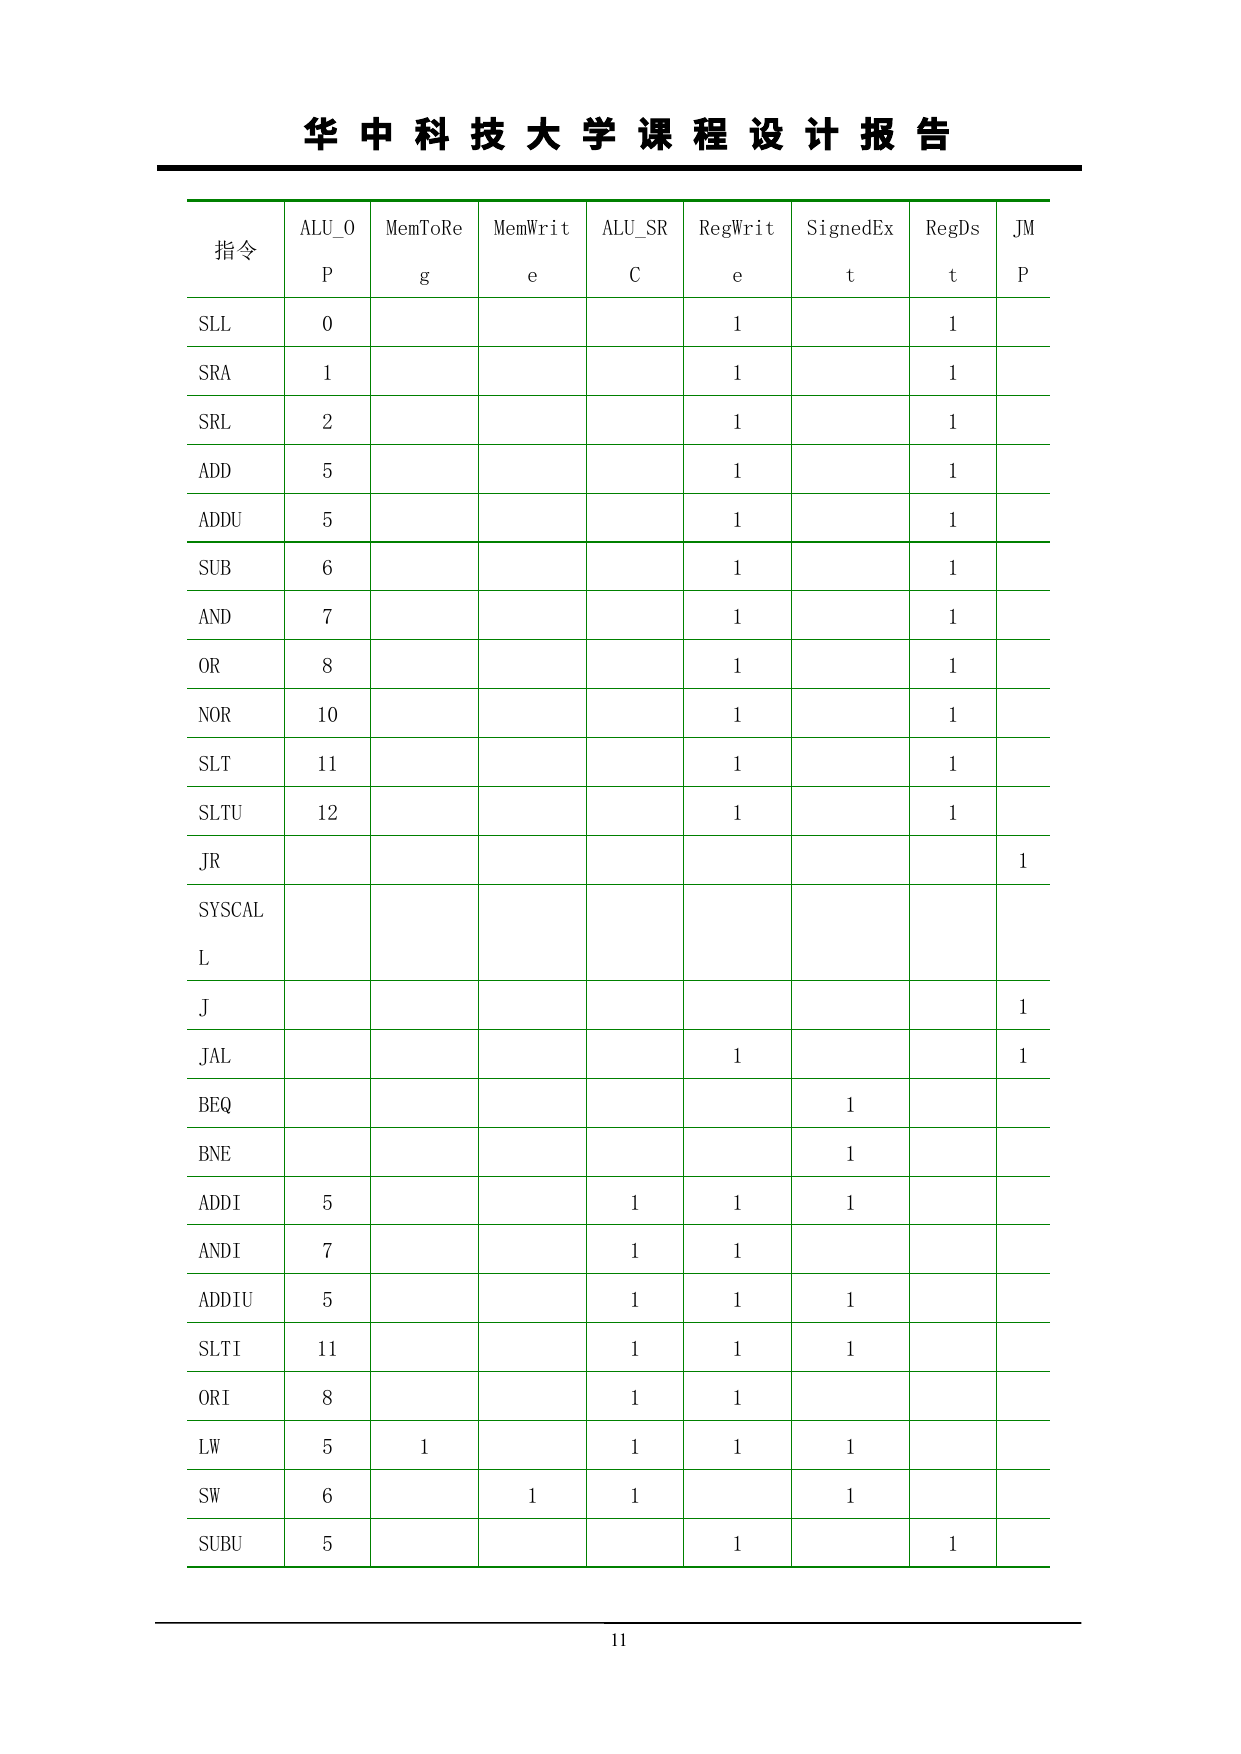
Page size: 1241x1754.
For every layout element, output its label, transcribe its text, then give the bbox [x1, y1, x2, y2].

table_cell [910, 1225, 996, 1273]
table_cell [479, 1372, 586, 1420]
table_cell [997, 1177, 1050, 1224]
table_cell [371, 689, 478, 737]
table_cell [371, 1372, 478, 1420]
table_cell [792, 836, 909, 883]
table_cell [997, 396, 1050, 444]
table_cell 5 [285, 1421, 370, 1469]
table_cell AND [187, 591, 284, 639]
table_cell [587, 396, 683, 444]
table_cell [792, 689, 909, 737]
table_cell [285, 1128, 370, 1176]
table_cell [997, 787, 1050, 834]
table_cell 1 [684, 1177, 791, 1224]
table_cell 11 [285, 738, 370, 786]
table_cell 1 [910, 543, 996, 590]
table_header RegWrite [684, 202, 791, 297]
table_cell [910, 1079, 996, 1127]
table_cell [371, 1225, 478, 1273]
table_cell 1 [684, 1323, 791, 1371]
table_cell 1 [792, 1274, 909, 1322]
table_cell [910, 1030, 996, 1078]
table_cell [997, 494, 1050, 541]
table_cell [371, 885, 478, 980]
table_cell 12 [285, 787, 370, 834]
table_cell 6 [285, 1470, 370, 1517]
table_header ALU_SRC [587, 202, 683, 297]
table_cell [997, 347, 1050, 395]
table_cell [479, 738, 586, 786]
table_cell 1 [285, 347, 370, 395]
table_cell 1 [371, 1421, 478, 1469]
table_cell [997, 1225, 1050, 1273]
table_cell [997, 1128, 1050, 1176]
table_cell NOR [187, 689, 284, 737]
table_cell SLTI [187, 1323, 284, 1371]
table_cell 1 [910, 689, 996, 737]
table_cell [997, 543, 1050, 590]
table_cell [371, 1079, 478, 1127]
table_cell 1 [910, 494, 996, 541]
table_cell 1 [684, 787, 791, 834]
table_cell [479, 445, 586, 493]
table_cell [479, 494, 586, 541]
table_cell 1 [684, 543, 791, 590]
table_cell [792, 885, 909, 980]
table_cell [910, 885, 996, 980]
table_cell [371, 445, 478, 493]
table_cell 8 [285, 640, 370, 688]
table_cell [792, 640, 909, 688]
table_cell [910, 1421, 996, 1469]
table_cell 7 [285, 1225, 370, 1273]
table_cell [587, 640, 683, 688]
table_cell [997, 689, 1050, 737]
table_cell 1 [792, 1079, 909, 1127]
table_cell [997, 298, 1050, 346]
table_cell [792, 445, 909, 493]
table_cell [684, 981, 791, 1029]
table_cell [371, 787, 478, 834]
table_cell 5 [285, 1177, 370, 1224]
table_header JMP [997, 202, 1050, 297]
table_header RegDst [910, 202, 996, 297]
table_header ALU_OP [285, 202, 370, 297]
table_cell 1 [684, 1030, 791, 1078]
table_cell [792, 1519, 909, 1566]
table_cell [479, 298, 586, 346]
table_cell 1 [792, 1470, 909, 1517]
table_cell [587, 981, 683, 1029]
table_cell [371, 640, 478, 688]
table_cell [479, 1128, 586, 1176]
table_cell ADDI [187, 1177, 284, 1224]
table_cell 5 [285, 494, 370, 541]
table_cell [479, 1177, 586, 1224]
table_cell 11 [285, 1323, 370, 1371]
table_cell [997, 1519, 1050, 1566]
table_cell [997, 445, 1050, 493]
table_cell 1 [684, 1225, 791, 1273]
table_cell [997, 591, 1050, 639]
table_cell 1 [479, 1470, 586, 1517]
table_cell 1 [997, 836, 1050, 883]
table_cell 1 [910, 787, 996, 834]
table_cell 1 [684, 1421, 791, 1469]
table_cell [792, 298, 909, 346]
table_cell [371, 396, 478, 444]
table_cell [371, 1128, 478, 1176]
table_cell 1 [792, 1323, 909, 1371]
table_cell [684, 885, 791, 980]
table_cell [997, 1372, 1050, 1420]
table_cell [587, 445, 683, 493]
table_cell 7 [285, 591, 370, 639]
table_cell [792, 787, 909, 834]
table_cell 1 [792, 1177, 909, 1224]
table_cell [910, 1372, 996, 1420]
table_cell 1 [587, 1323, 683, 1371]
table_cell [587, 689, 683, 737]
table_cell 1 [910, 1519, 996, 1566]
table_cell [792, 981, 909, 1029]
table_cell 1 [910, 347, 996, 395]
table_cell [479, 396, 586, 444]
table_cell [371, 738, 478, 786]
table_cell [479, 1079, 586, 1127]
table_cell 1 [792, 1128, 909, 1176]
table_cell [371, 494, 478, 541]
table_cell [479, 981, 586, 1029]
table_cell [479, 689, 586, 737]
table_cell [792, 396, 909, 444]
table_cell [587, 543, 683, 590]
table_cell ANDI [187, 1225, 284, 1273]
table_cell 1 [587, 1274, 683, 1322]
table_cell [684, 1128, 791, 1176]
table_cell [371, 1323, 478, 1371]
table_cell [371, 1177, 478, 1224]
table_cell [479, 1519, 586, 1566]
table_cell JR [187, 836, 284, 883]
table_cell [479, 885, 586, 980]
table_cell 1 [587, 1372, 683, 1420]
table_cell ADD [187, 445, 284, 493]
table_cell JAL [187, 1030, 284, 1078]
table_header 指令 [187, 202, 284, 297]
table_cell 1 [910, 396, 996, 444]
table_cell [371, 1030, 478, 1078]
table_cell [587, 1519, 683, 1566]
table_cell SLTU [187, 787, 284, 834]
table_cell [792, 543, 909, 590]
table_cell [684, 1079, 791, 1127]
table_cell [371, 298, 478, 346]
table_cell 0 [285, 298, 370, 346]
table_cell ADDU [187, 494, 284, 541]
table_cell 5 [285, 445, 370, 493]
table_cell [997, 640, 1050, 688]
table_cell [997, 738, 1050, 786]
table_cell 1 [684, 298, 791, 346]
table_cell [684, 1470, 791, 1517]
table_header SignedExt [792, 202, 909, 297]
table_cell 1 [587, 1421, 683, 1469]
table_cell 8 [285, 1372, 370, 1420]
table_cell 1 [684, 689, 791, 737]
table_cell [792, 1225, 909, 1273]
table_cell [479, 1030, 586, 1078]
table_cell 2 [285, 396, 370, 444]
table_cell 1 [684, 494, 791, 541]
table_cell [792, 1372, 909, 1420]
table_cell [285, 1079, 370, 1127]
table_cell 1 [684, 396, 791, 444]
table_cell [587, 347, 683, 395]
table_cell 6 [285, 543, 370, 590]
table_cell 1 [587, 1177, 683, 1224]
table_cell [479, 836, 586, 883]
table_cell SLT [187, 738, 284, 786]
table_cell [587, 1128, 683, 1176]
table_cell [371, 981, 478, 1029]
table_cell [587, 885, 683, 980]
table_cell 1 [910, 640, 996, 688]
table_cell LW [187, 1421, 284, 1469]
table_cell 1 [684, 640, 791, 688]
table_cell [910, 1128, 996, 1176]
table_cell 1 [910, 738, 996, 786]
table_cell 1 [587, 1470, 683, 1517]
table_cell 1 [997, 1030, 1050, 1078]
table_cell [371, 543, 478, 590]
table_cell [587, 787, 683, 834]
table_cell SRA [187, 347, 284, 395]
table_cell 1 [910, 591, 996, 639]
table_cell 1 [910, 445, 996, 493]
table_cell [479, 347, 586, 395]
table_cell [479, 1274, 586, 1322]
table_cell [479, 543, 586, 590]
table_cell [587, 298, 683, 346]
table_cell [910, 1274, 996, 1322]
table_cell J [187, 981, 284, 1029]
table_cell [371, 1470, 478, 1517]
table_cell [910, 1323, 996, 1371]
table_cell [792, 494, 909, 541]
table_cell [371, 1274, 478, 1322]
table_cell [479, 787, 586, 834]
table_cell [587, 494, 683, 541]
table_cell 1 [684, 591, 791, 639]
table_cell [479, 591, 586, 639]
table_cell [479, 1225, 586, 1273]
table_cell SRL [187, 396, 284, 444]
table_cell [910, 981, 996, 1029]
table_cell BNE [187, 1128, 284, 1176]
table_cell BEQ [187, 1079, 284, 1127]
table_cell [285, 836, 370, 883]
table_cell [587, 836, 683, 883]
table_header MemToReg [371, 202, 478, 297]
table_cell 5 [285, 1274, 370, 1322]
table_cell [479, 1323, 586, 1371]
table_cell [285, 885, 370, 980]
table_cell [910, 1177, 996, 1224]
table_cell 1 [684, 1372, 791, 1420]
table_cell SUB [187, 543, 284, 590]
table_cell 1 [684, 445, 791, 493]
table_cell 1 [684, 1519, 791, 1566]
table_cell [587, 738, 683, 786]
table_cell [684, 836, 791, 883]
table_cell SLL [187, 298, 284, 346]
table_cell [479, 1421, 586, 1469]
table_cell SUBU [187, 1519, 284, 1566]
table_cell [792, 591, 909, 639]
table_cell ORI [187, 1372, 284, 1420]
table_cell [371, 591, 478, 639]
table_cell OR [187, 640, 284, 688]
table_cell [997, 1470, 1050, 1517]
table_cell [997, 885, 1050, 980]
table_cell [792, 738, 909, 786]
table_cell [587, 1030, 683, 1078]
table_cell [371, 836, 478, 883]
table_cell [285, 981, 370, 1029]
table_cell [285, 1030, 370, 1078]
table_cell [997, 1274, 1050, 1322]
table_cell [910, 836, 996, 883]
table_cell [997, 1323, 1050, 1371]
table_cell 1 [792, 1421, 909, 1469]
table_cell [587, 1079, 683, 1127]
table_cell [479, 640, 586, 688]
table_cell [910, 1470, 996, 1517]
table_cell SW [187, 1470, 284, 1517]
table_cell [371, 347, 478, 395]
table_cell [792, 1030, 909, 1078]
table_cell ADDIU [187, 1274, 284, 1322]
table_cell 1 [684, 738, 791, 786]
table_header MemWrite [479, 202, 586, 297]
table_cell [587, 591, 683, 639]
table_cell [997, 1421, 1050, 1469]
table_cell [371, 1519, 478, 1566]
table_cell SYSCALL [187, 885, 284, 980]
table_cell 5 [285, 1519, 370, 1566]
table_cell 1 [997, 981, 1050, 1029]
table_cell [792, 347, 909, 395]
table_cell 1 [684, 347, 791, 395]
table_cell 10 [285, 689, 370, 737]
table_cell 1 [684, 1274, 791, 1322]
table_cell [997, 1079, 1050, 1127]
table_cell 1 [910, 298, 996, 346]
table_cell 1 [587, 1225, 683, 1273]
